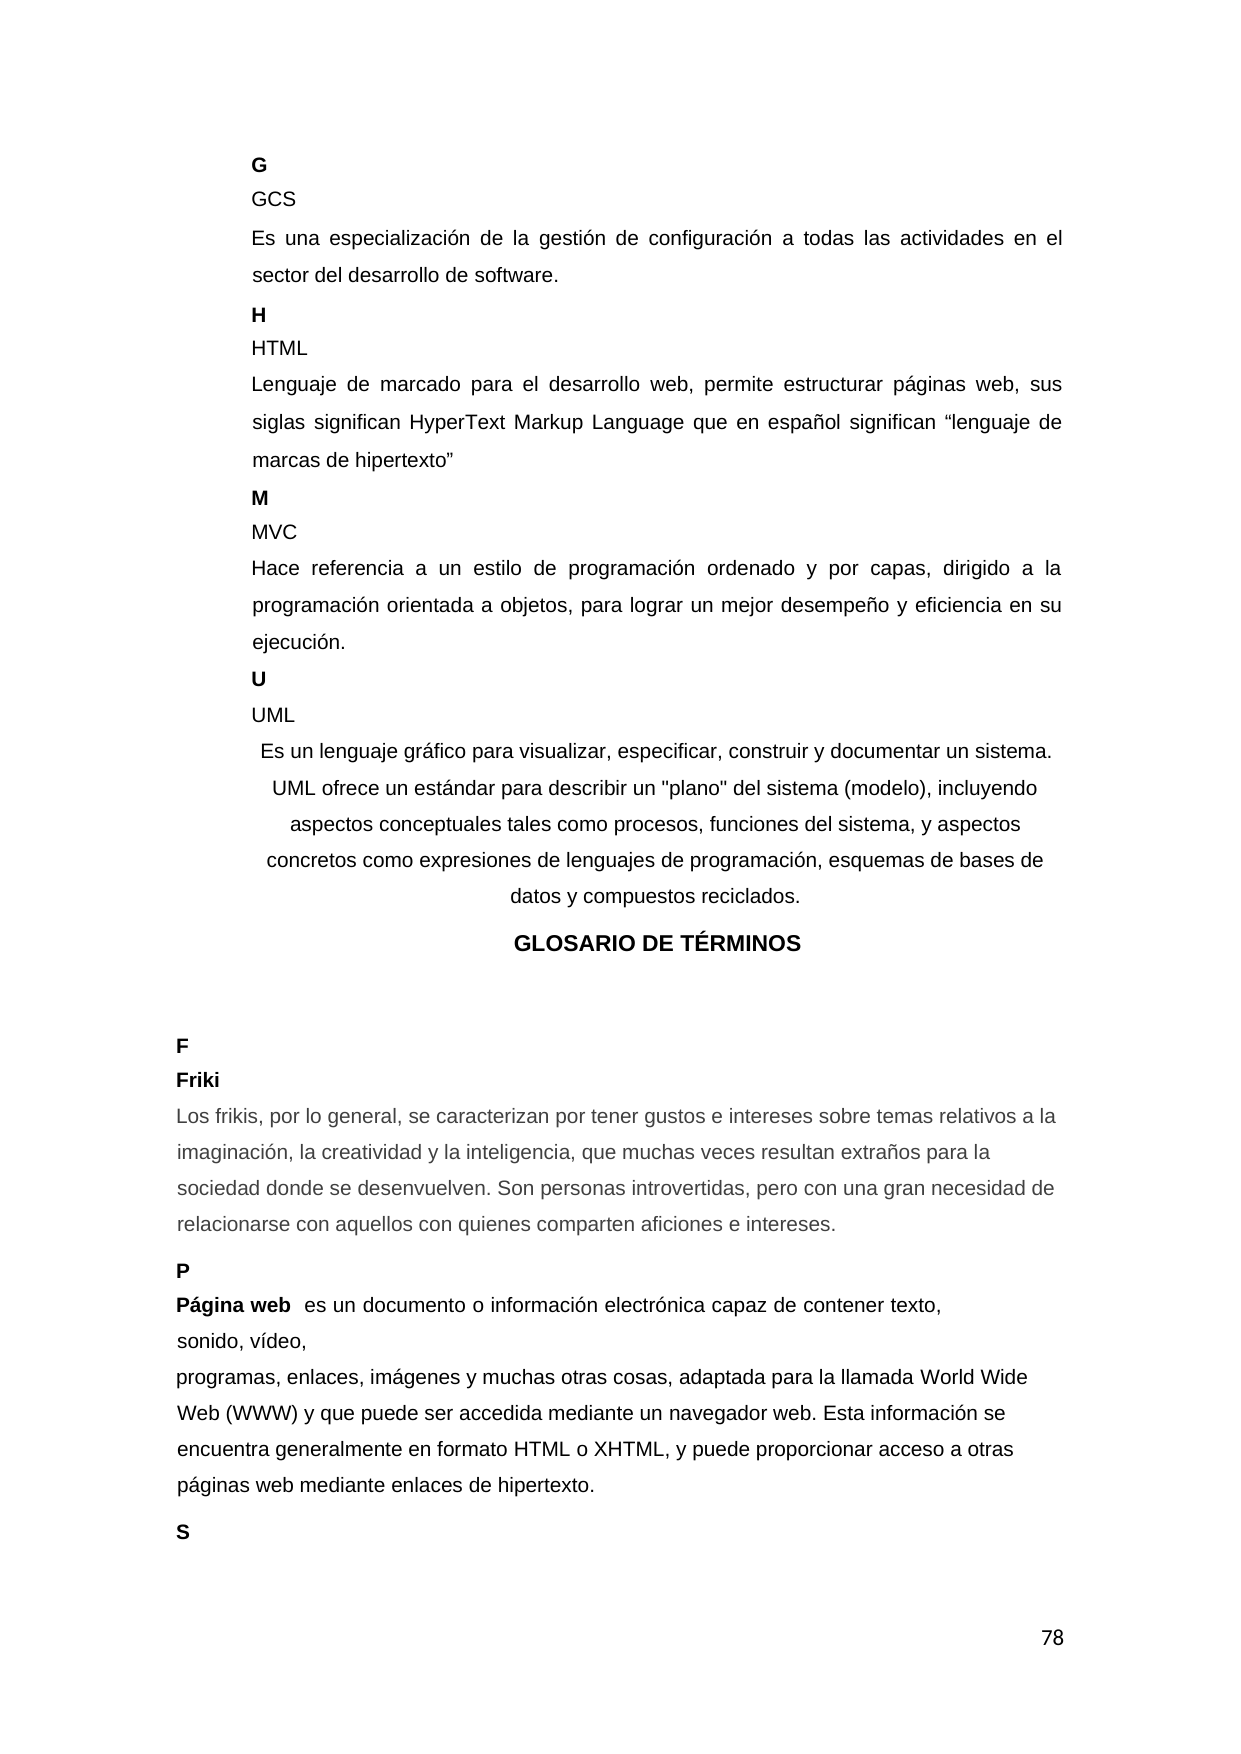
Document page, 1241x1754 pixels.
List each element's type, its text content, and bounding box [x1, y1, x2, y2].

text HTML [251, 336, 1063, 360]
text P [176, 1259, 1063, 1283]
text M [251, 486, 1063, 510]
text Friki [176, 1068, 1063, 1092]
text U [251, 667, 1063, 691]
text H [251, 302, 1063, 326]
text S [176, 1520, 1063, 1544]
text Es un lenguaje gráfico para visualizar, especificar, construir y documentar un sistema. [176, 738, 1053, 762]
text MVC [251, 520, 1063, 544]
text GCS [251, 187, 1063, 211]
text UML ofrece un estándar para describir un "plano" del sistema (modelo), incluyendo aspectos conceptuales tales como procesos, funciones del sistema, y aspectos concretos como expresiones de lenguajes de programación, esquemas de bases de datos y compuestos reciclados. [247, 776, 1063, 907]
text Los frikis, por lo general, se caracterizan por tener gustos e intereses sobre temas relativos a la imaginación, la creatividad y la inteligencia, que muchas veces resultan extraños para la sociedad donde se desenvuelven. Son personas introvertidas, pero con una gran necesidad de relacionarse con aquellos con quienes comparten aficiones e intereses. [176, 1104, 1063, 1236]
text Es una especialización de la gestión de configuración a todas las actividades en el sector del desarrollo de software. [251, 226, 1063, 287]
text programas, enlaces, imágenes y muchas otras cosas, adaptada para la llamada World Wide Web (WWW) y que puede ser accedida mediante un navegador web. Esta información se encuentra generalmente en formato HTML o XHTML, y puede proporcionar acceso a otras páginas web mediante enlaces de hipertexto. [176, 1365, 1046, 1497]
text F [176, 1034, 1063, 1058]
text UML [251, 703, 1063, 727]
subtitle GLOSARIO DE TÉRMINOS [251, 930, 1063, 957]
text G [251, 153, 1063, 177]
text Página web es un documento o información electrónica capaz de contener texto, sonido, vídeo, [176, 1292, 942, 1352]
text Hace referencia a un estilo de programación ordenado y por capas, dirigido a la programación orientada a objetos, para lograr un mejor desempeño y eficiencia en su ejecución. [251, 556, 1063, 653]
text Lenguaje de marcado para el desarrollo web, permite estructurar páginas web, sus siglas significan HyperText Markup Language que en español significan “lenguaje de marcas de hipertexto” [251, 372, 1063, 472]
